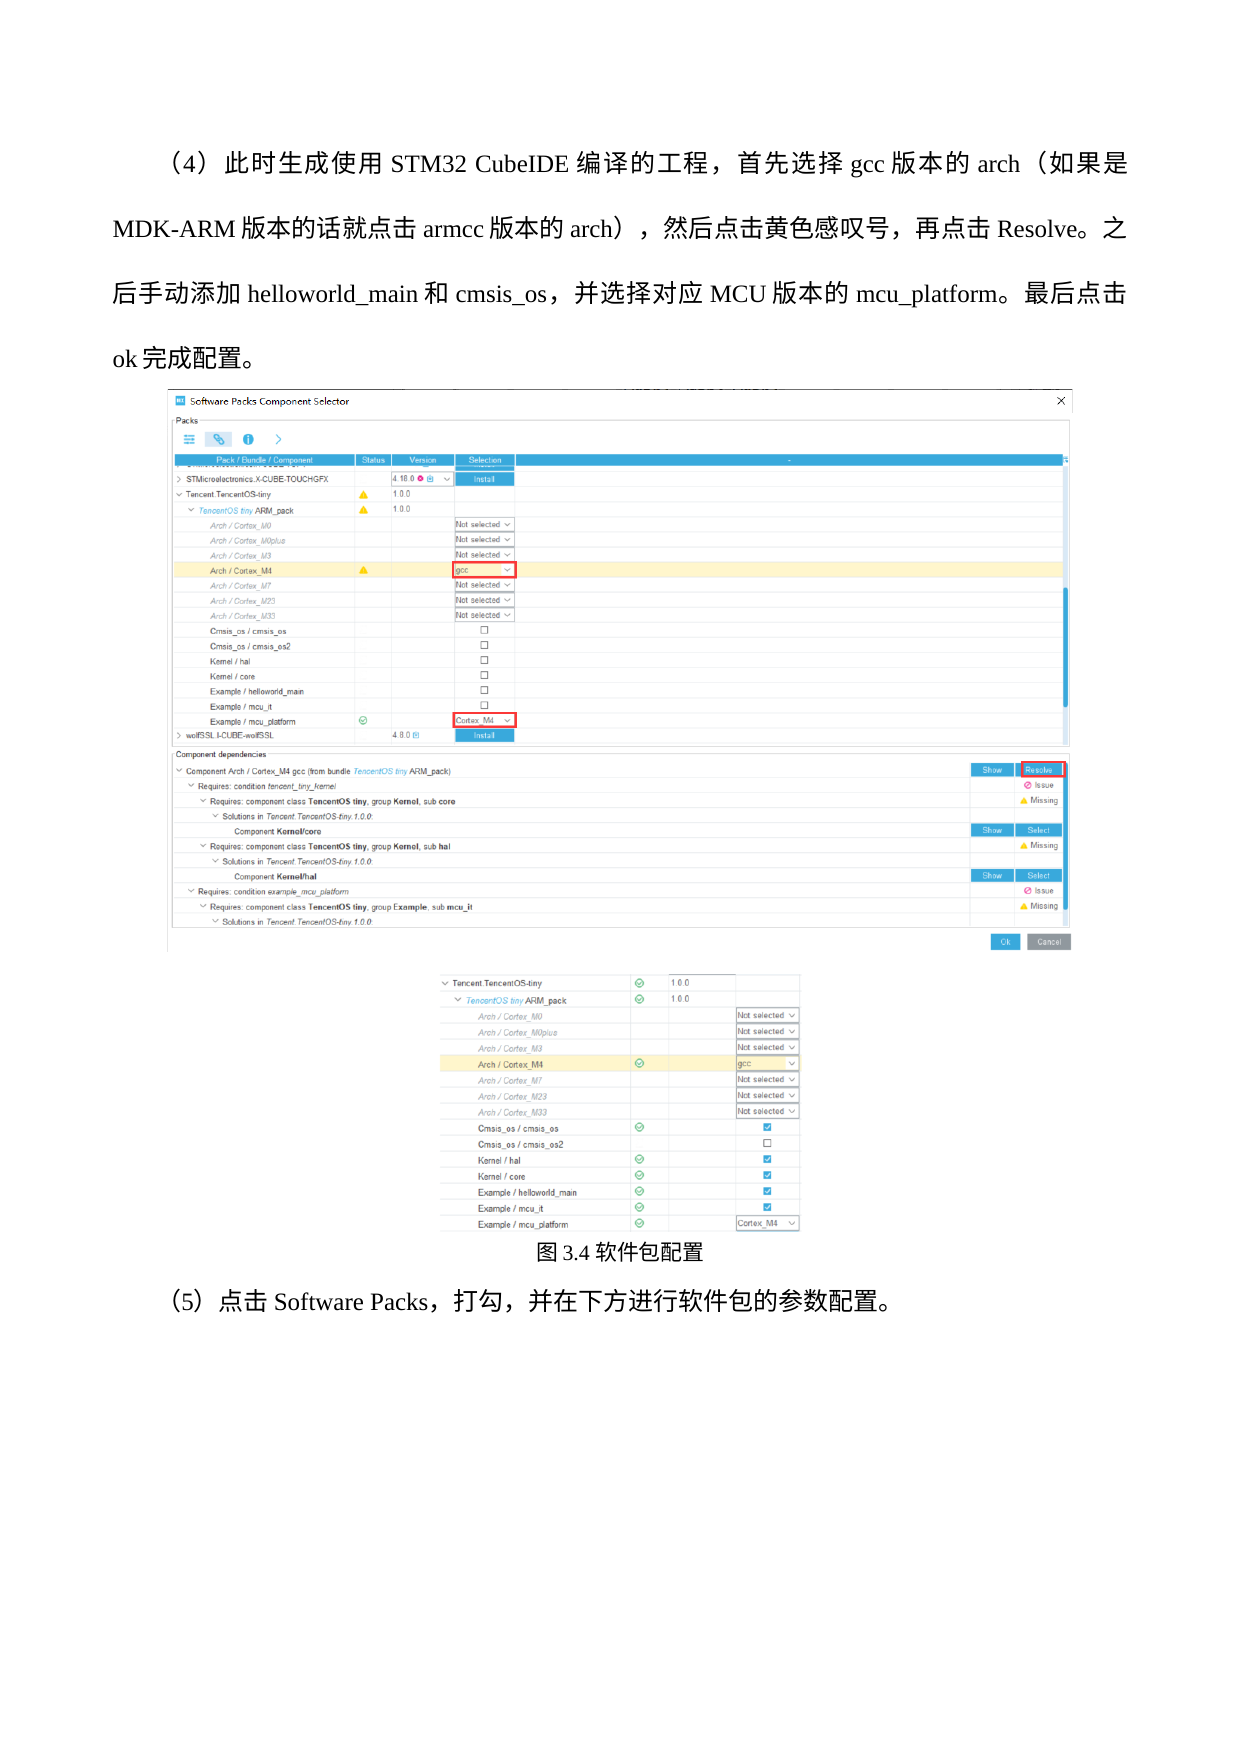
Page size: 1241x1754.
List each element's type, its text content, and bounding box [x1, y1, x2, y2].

picture [167, 389, 1073, 952]
text （5）点击Software Packs，打勾，并在下方进行软件包的参数配置。 [112, 1267, 1128, 1332]
picture [438, 974, 802, 1232]
text （4）此时生成使用STM32 CubeIDE编译的工程，首先选择gcc版本的arch（如果是MDK-ARM版本的话就点击armcc版本的arch），然后点击黄色感叹号，再点击Resolve。之后手动添加helloworld_main和cmsis_os，并选择对应MCU版本的mcu_platform。最后点击ok完成配置。 [112, 129, 1128, 389]
text 图3.4 软件包配置 [112, 1234, 1128, 1267]
